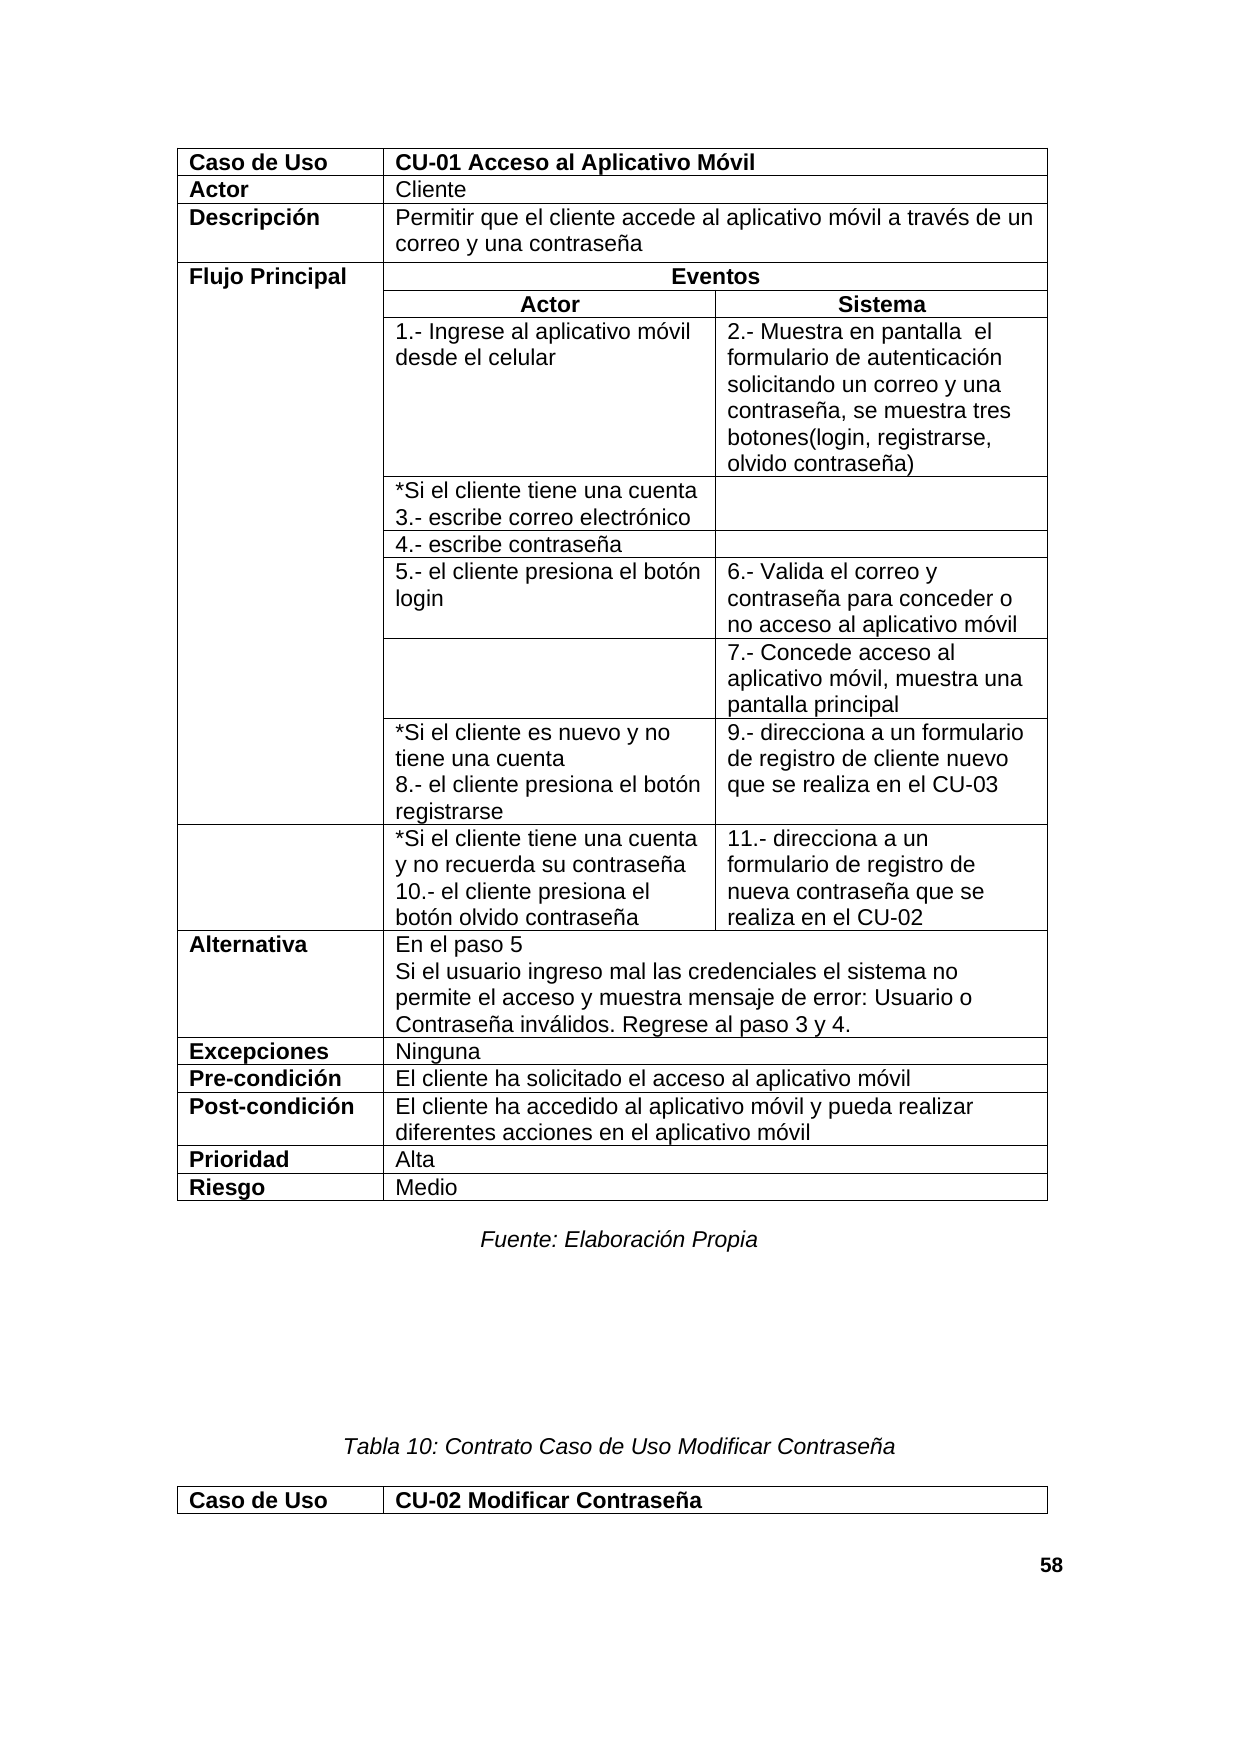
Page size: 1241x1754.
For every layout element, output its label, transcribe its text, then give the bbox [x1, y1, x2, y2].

table_cell 5.- el cliente presiona el botón login [384, 558, 715, 637]
table_cell Riesgo [178, 1174, 383, 1200]
table_cell El cliente ha accedido al aplicativo móvil y pueda realizar diferentes acciones en el aplicativo móvil [384, 1093, 1047, 1145]
table_cell Cliente [384, 176, 1047, 202]
table_header CU-02 Modificar Contraseña [384, 1487, 1047, 1513]
table_cell Pre-condición [178, 1065, 383, 1092]
table_cell Alta [384, 1146, 1047, 1173]
table_cell En el paso 5 Si el usuario ingreso mal las credenciales el sistema no permite el acceso y muestra mensaje de error: Usuario o Contraseña inválidos. Regrese al paso 3 y 4. [384, 931, 1047, 1037]
table_header CU-01 Acceso al Aplicativo Móvil [384, 149, 1047, 175]
table_cell Prioridad [178, 1146, 383, 1173]
table_cell Permitir que el cliente accede al aplicativo móvil a través de un correo y una contraseña [384, 204, 1047, 262]
table_cell Sistema [716, 291, 1047, 317]
table_cell 9.- direcciona a un formulario de registro de cliente nuevo que se realiza en el CU-03 [716, 719, 1047, 824]
table_cell 4.- escribe contraseña [384, 531, 715, 557]
table_cell Flujo Principal [178, 263, 383, 824]
table_cell 1.- Ingrese al aplicativo móvil desde el celular [384, 318, 715, 476]
table_cell *Si el cliente tiene una cuenta 3.- escribe correo electrónico [384, 477, 715, 530]
table_cell *Si el cliente es nuevo y no tiene una cuenta 8.- el cliente presiona el botón registrarse [384, 719, 715, 824]
table_header Caso de Uso [178, 149, 383, 175]
table_header Caso de Uso [178, 1487, 383, 1513]
table_cell [178, 825, 383, 930]
table_cell Eventos [384, 263, 1047, 289]
table_cell 7.- Concede acceso al aplicativo móvil, muestra una pantalla principal [716, 639, 1047, 717]
table_cell 6.- Valida el correo y contraseña para conceder o no acceso al aplicativo móvil [716, 558, 1047, 637]
table_cell [716, 477, 1047, 530]
text Tabla 10: Contrato Caso de Uso Modificar Contraseña [177, 1433, 1063, 1459]
table_cell 2.- Muestra en pantalla el formulario de autenticación solicitando un correo y una contraseña, se muestra tres botones(login, registrarse, olvido contraseña) [716, 318, 1047, 476]
table_cell Excepciones [178, 1038, 383, 1064]
table_cell Post-condición [178, 1093, 383, 1145]
table_cell Alternativa [178, 931, 383, 1037]
table_cell 11.- direcciona a un formulario de registro de nueva contraseña que se realiza en el CU-02 [716, 825, 1047, 930]
table_cell Descripción [178, 204, 383, 262]
table_cell *Si el cliente tiene una cuenta y no recuerda su contraseña 10.- el cliente presiona el botón olvido contraseña [384, 825, 715, 930]
table_cell [384, 639, 715, 717]
text Fuente: Elaboración Propia [177, 1226, 1063, 1253]
table_cell Medio [384, 1174, 1047, 1200]
table_cell Actor [178, 176, 383, 202]
table_cell Actor [384, 291, 715, 317]
table_cell El cliente ha solicitado el acceso al aplicativo móvil [384, 1065, 1047, 1092]
table_cell Ninguna [384, 1038, 1047, 1064]
table_cell [716, 531, 1047, 557]
